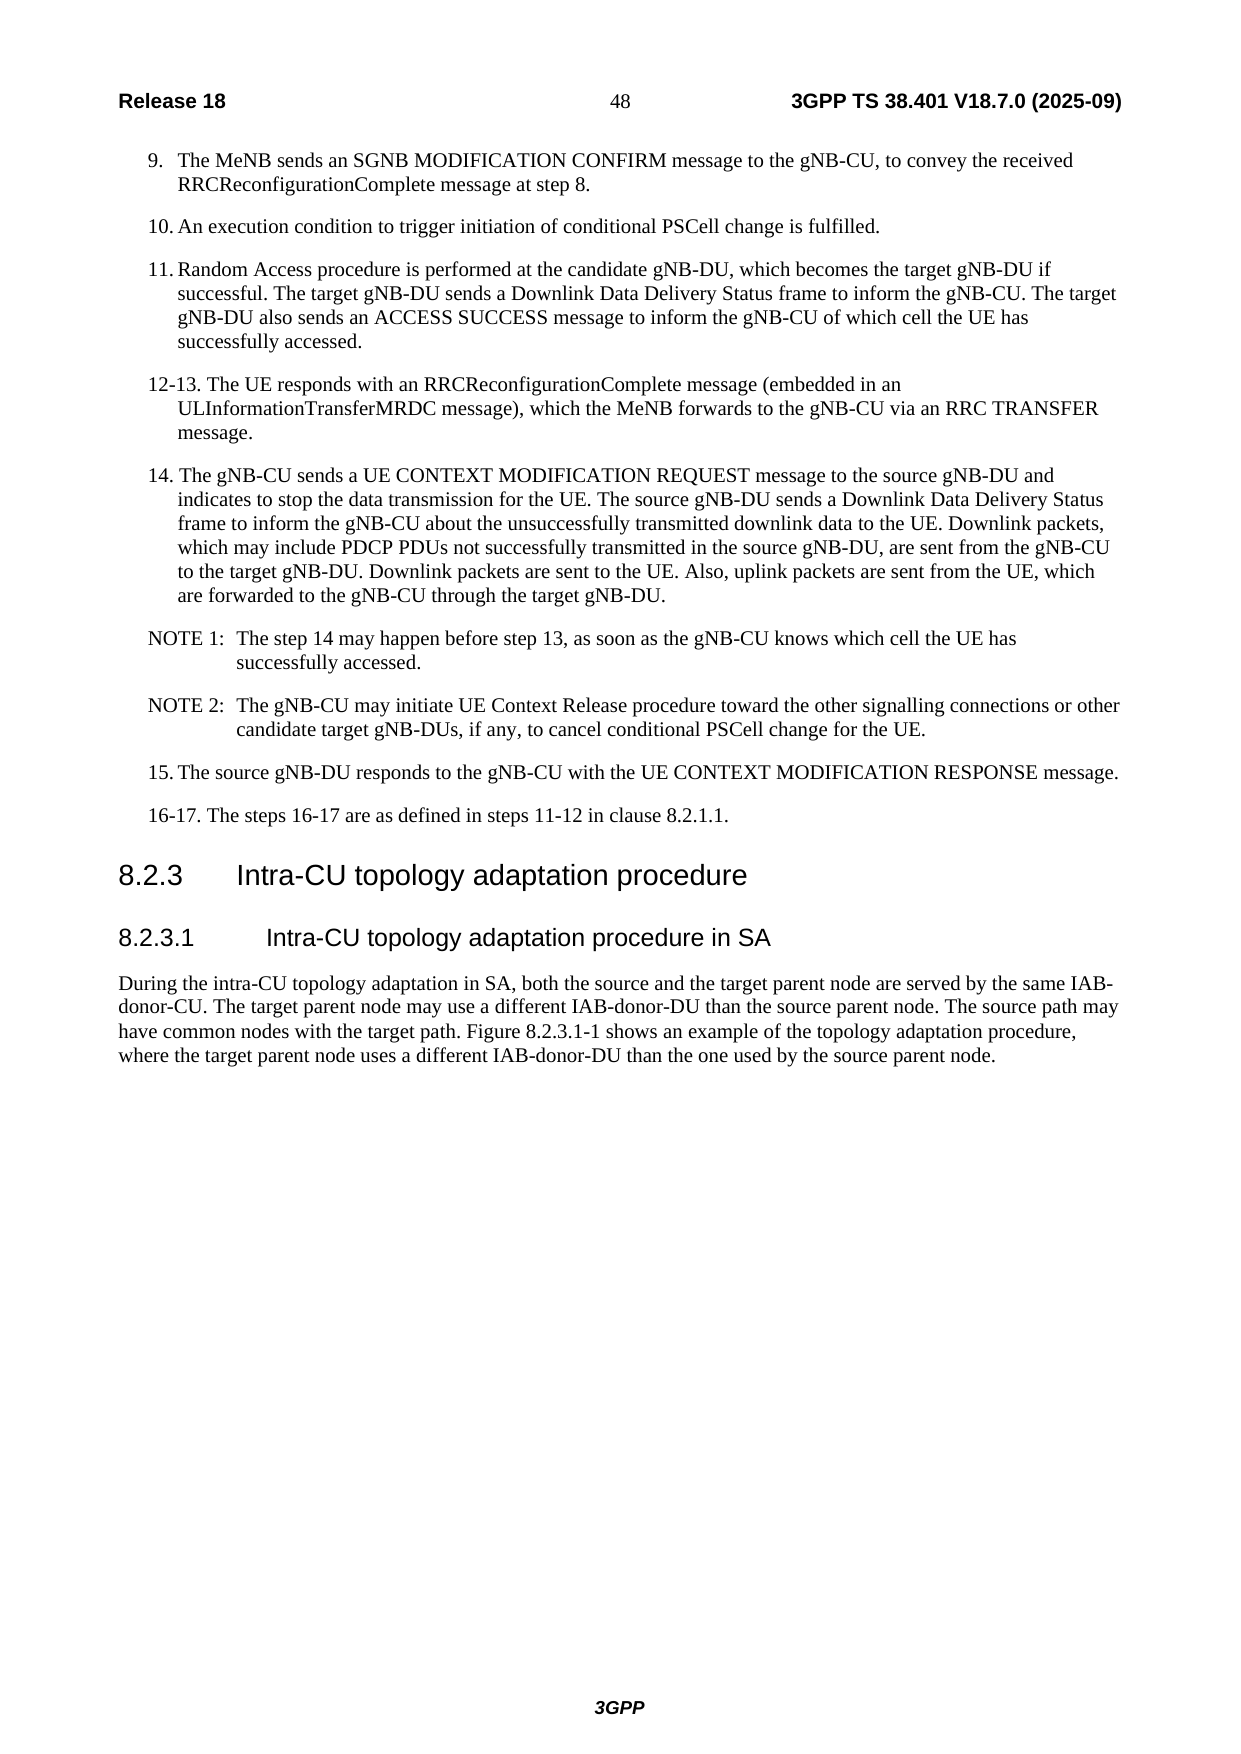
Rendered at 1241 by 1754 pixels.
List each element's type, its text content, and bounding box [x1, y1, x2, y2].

text 15. The source gNB-DU responds to the gNB-CU with the UE CONTEXT MODIFICATION RESPONSE message. [148, 760, 1122, 784]
text NOTE 1: The step 14 may happen before step 13, as soon as the gNB-CU knows which cell the UE has successfully accessed. [148, 626, 1122, 674]
text NOTE 2: The gNB-CU may initiate UE Context Release procedure toward the other signalling connections or other candidate target gNB-DUs, if any, to cancel conditional PSCell change for the UE. [148, 693, 1122, 741]
text During the intra-CU topology adaptation in SA, both the source and the target parent node are served by the same IAB-donor-CU. The target parent node may use a different IAB-donor-DU than the source parent node. The source path may have common nodes with the target path. Figure 8.2.3.1-1 shows an example of the topology adaptation procedure, where the target parent node uses a different IAB-donor-DU than the one used by the source parent node. [118, 970, 1122, 1067]
text 10. An execution condition to trigger initiation of conditional PSCell change is fulfilled. [148, 214, 1122, 238]
text 9. The MeNB sends an SGNB MODIFICATION CONFIRM message to the gNB-CU, to convey the received RRCReconfigurationComplete message at step 8. [148, 147, 1122, 196]
subtitle 8.2.3.1 Intra-CU topology adaptation procedure in SA [118, 923, 1122, 952]
text 11. Random Access procedure is performed at the candidate gNB-DU, which becomes the target gNB-DU if successful. The target gNB-DU sends a Downlink Data Delivery Status frame to inform the gNB-CU. The target gNB-DU also sends an ACCESS SUCCESS message to inform the gNB-CU of which cell the UE has successfully accessed. [148, 257, 1122, 353]
text 16-17. The steps 16-17 are as defined in steps 11-12 in clause 8.2.1.1. [148, 803, 1122, 827]
text 14. The gNB-CU sends a UE CONTEXT MODIFICATION REQUEST message to the source gNB-DU and indicates to stop the data transmission for the UE. The source gNB-DU sends a Downlink Data Delivery Status frame to inform the gNB-CU about the unsuccessfully transmitted downlink data to the UE. Downlink packets, which may include PDCP PDUs not successfully transmitted in the source gNB-DU, are sent from the gNB-CU to the target gNB-DU. Downlink packets are sent to the UE. Also, uplink packets are sent from the UE, which are forwarded to the gNB-CU through the target gNB-DU. [148, 463, 1122, 607]
subtitle 8.2.3 Intra-CU topology adaptation procedure [118, 858, 1122, 892]
text 12-13. The UE responds with an RRCReconfigurationComplete message (embedded in an ULInformationTransferMRDC message), which the MeNB forwards to the gNB-CU via an RRC TRANSFER message. [148, 372, 1122, 444]
